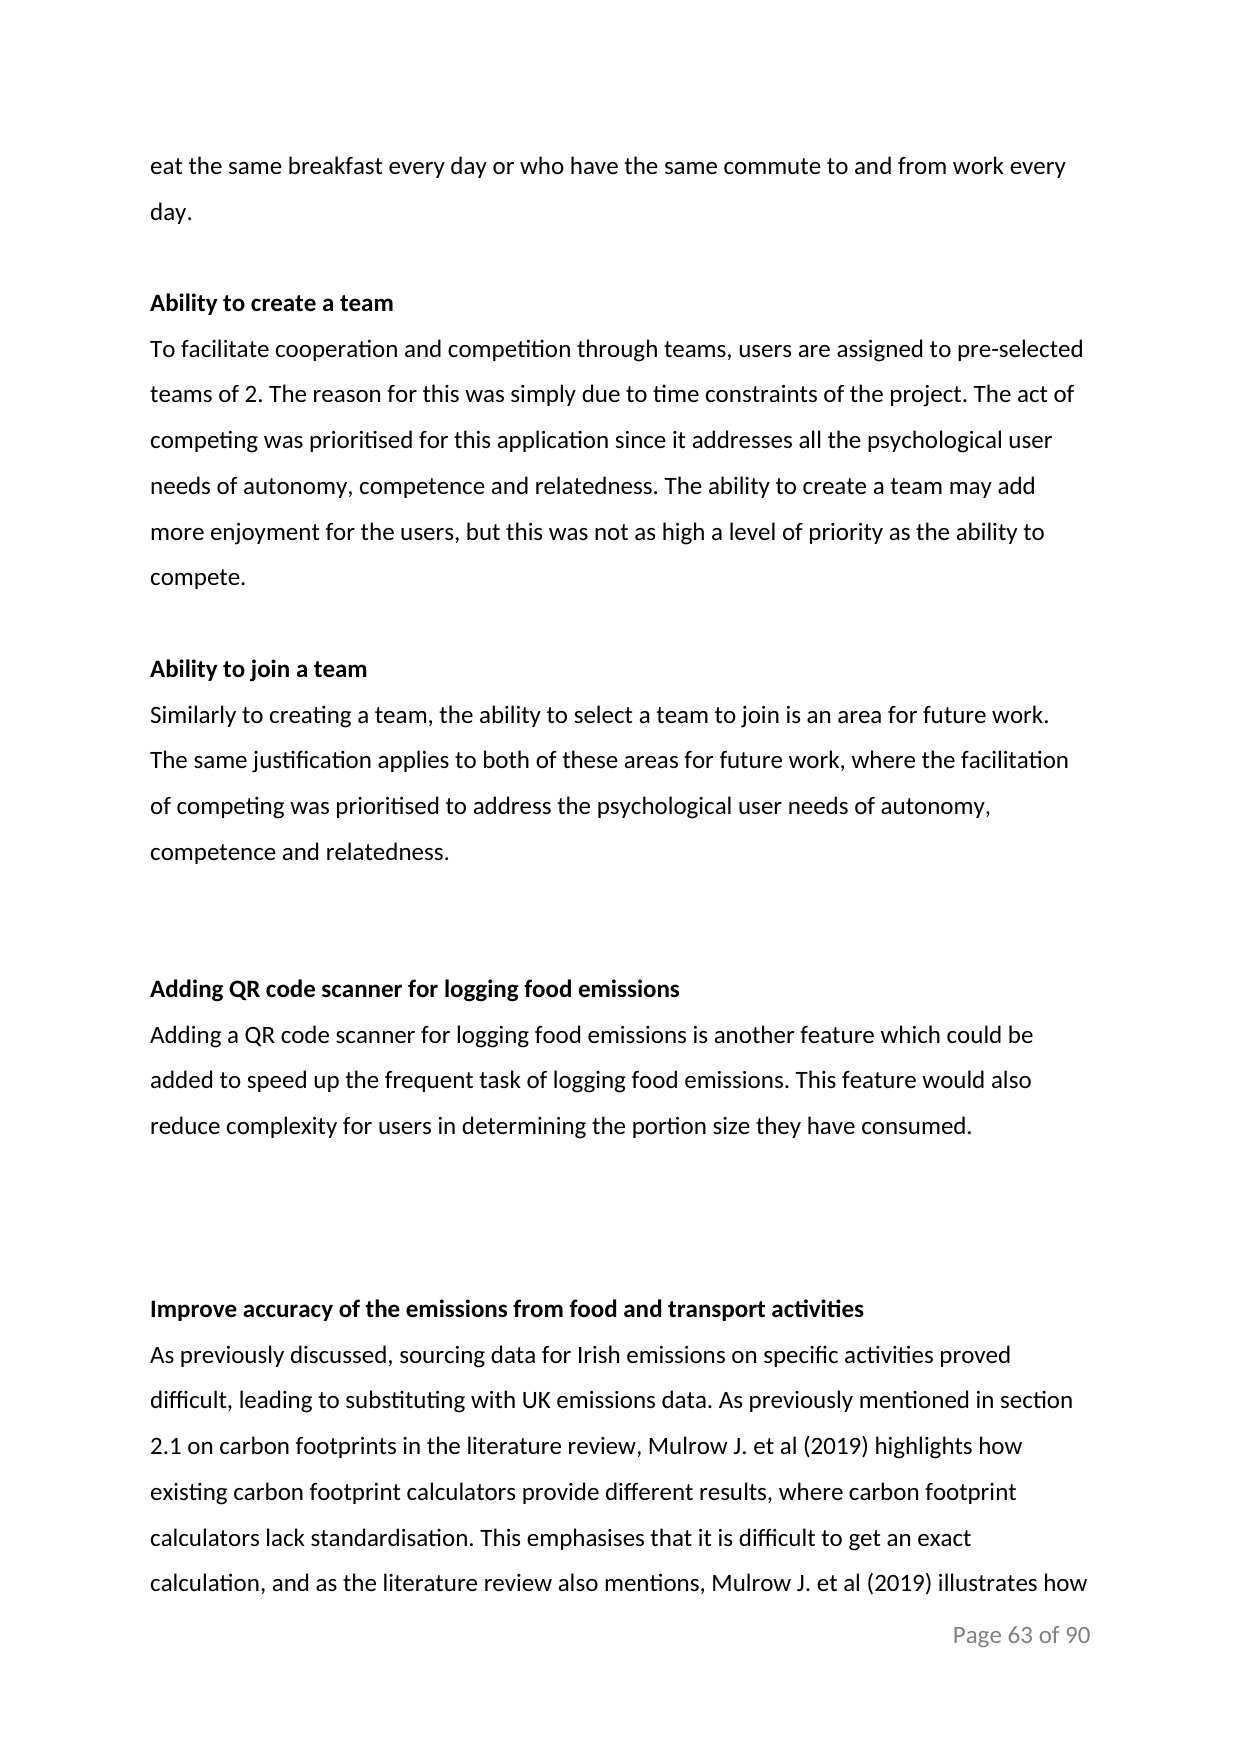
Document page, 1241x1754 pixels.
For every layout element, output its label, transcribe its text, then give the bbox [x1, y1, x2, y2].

text Adding QR code scanner for logging food emissions [150, 699, 1090, 729]
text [150, 150, 1090, 318]
text Adding a QR code scanner for logging food emissions is another feature which could be added to speed up the frequent task of logging food emissions. This feature would also reduce complexity for users in determining the portion size they have consumed. [150, 744, 1090, 866]
text Similarly to creating a team, the ability to select a team to join is an area for future work. The same justification applies to both of these areas for future work, where the facilitation of competing was prioritised to address the psychological user needs of autonomy, competence and relatedness. [150, 424, 1090, 592]
text Provide alternative scoring systems [150, 1568, 1090, 1598]
text Ability to join a team [150, 379, 1090, 409]
text As previously discussed, sourcing data for Irish emissions on specific activities proved difficult, leading to substituting with UK emissions data. As previously mentioned in section 2.1 on carbon footprints in the literature review, Mulrow J. et al (2019) highlights how existing carbon footprint calculators provide different results, where carbon footprint calculators lack standardisation. This emphasises that it is difficult to get an exact calculation, and as the literature review also mentions, Mulrow J. et al (2019) illustrates how there is a speed-accuracy trade-off, where the most accurate calculators include all carbon contributing activities. Depending on the target audience for the application, this application could focus on adding more types of emission logs in addition to food and transport logs to increase accuracy. [150, 1064, 1090, 1507]
text Improve accuracy of the emissions from food and transport activities [150, 1019, 1090, 1049]
